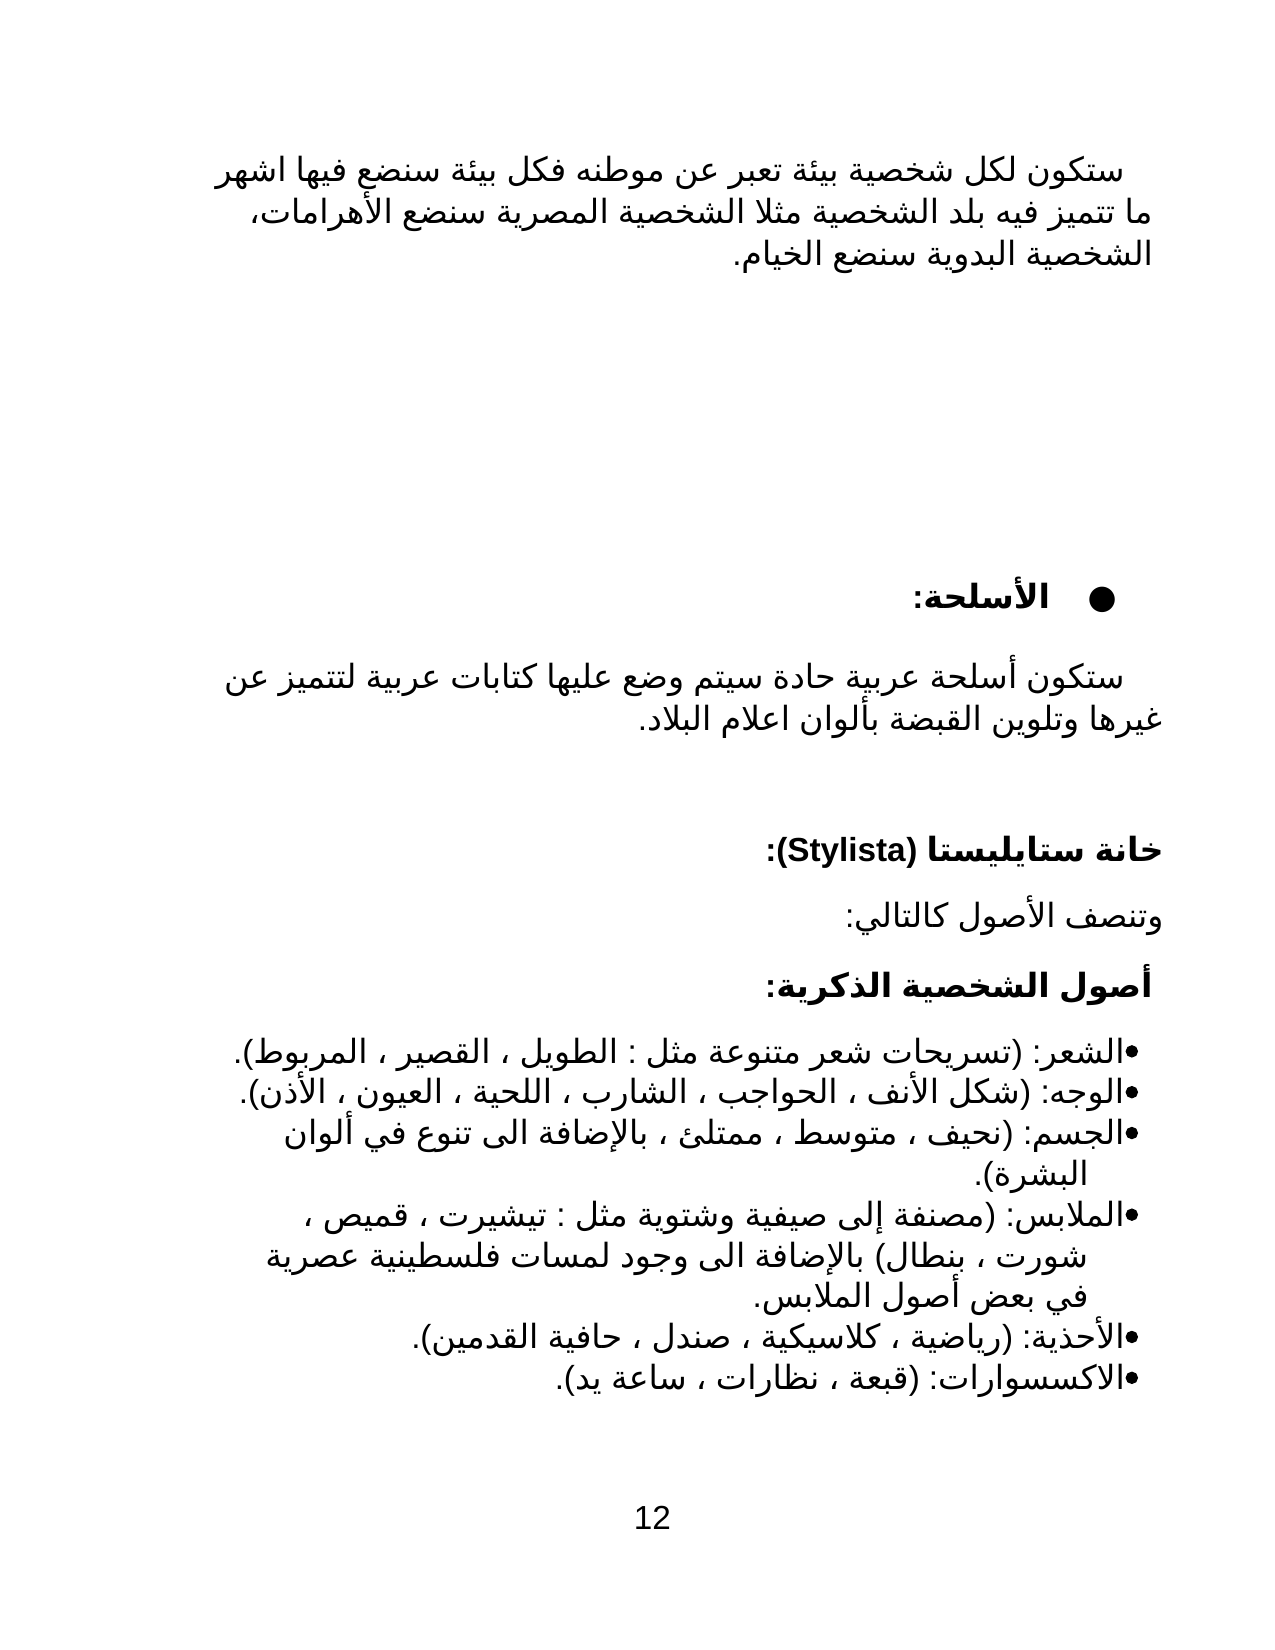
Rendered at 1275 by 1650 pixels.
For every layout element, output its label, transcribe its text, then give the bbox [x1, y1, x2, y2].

text ستكون لكل شخصية بيئة تعبر عن موطنه فكل بيئة سنضع فيها اشهر ما تتميز فيه بلد الشخصية مثلا الشخصية المصرية سنضع الأهرامات، الشخصية البدوية سنضع الخيام. [180, 150, 1153, 272]
list الأسلحة: [180, 559, 1087, 628]
list الملابس: (مصنفة إلى صيفية وشتوية مثل : تيشيرت ، قميص ، شورت ، بنطال) بالإضافة الى وجود لمسات فلسطينية عصرية في بعض أصول الملابس. [225, 1195, 1126, 1315]
list الوجه: (شكل الأنف ، الحواجب ، الشارب ، اللحية ، العيون ، الأذن). [225, 1073, 1126, 1111]
text خانة ستايليستا (Stylista): [150, 830, 1163, 869]
text وتنصف الأصول كالتالي: [150, 896, 1163, 934]
list الأحذية: (رياضية ، كلاسيكية ، صندل ، حافية القدمين). [225, 1317, 1126, 1356]
text ستكون أسلحة عربية حادة سيتم وضع عليها كتابات عربية لتتميز عن غيرها وتلوين القبضة بألوان اعلام البلاد. [180, 657, 1162, 737]
list الاكسسوارات: (قبعة ، نظارات ، ساعة يد). [225, 1358, 1126, 1397]
list الجسم: (نحيف ، متوسط ، ممتلئ ، بالإضافة الى تنوع في ألوان البشرة). [225, 1113, 1126, 1193]
list الشعر: (تسريحات شعر متنوعة مثل : الطويل ، القصير ، المربوط). [225, 1032, 1126, 1070]
subtitle أصول الشخصية الذكرية: [152, 966, 1163, 1004]
